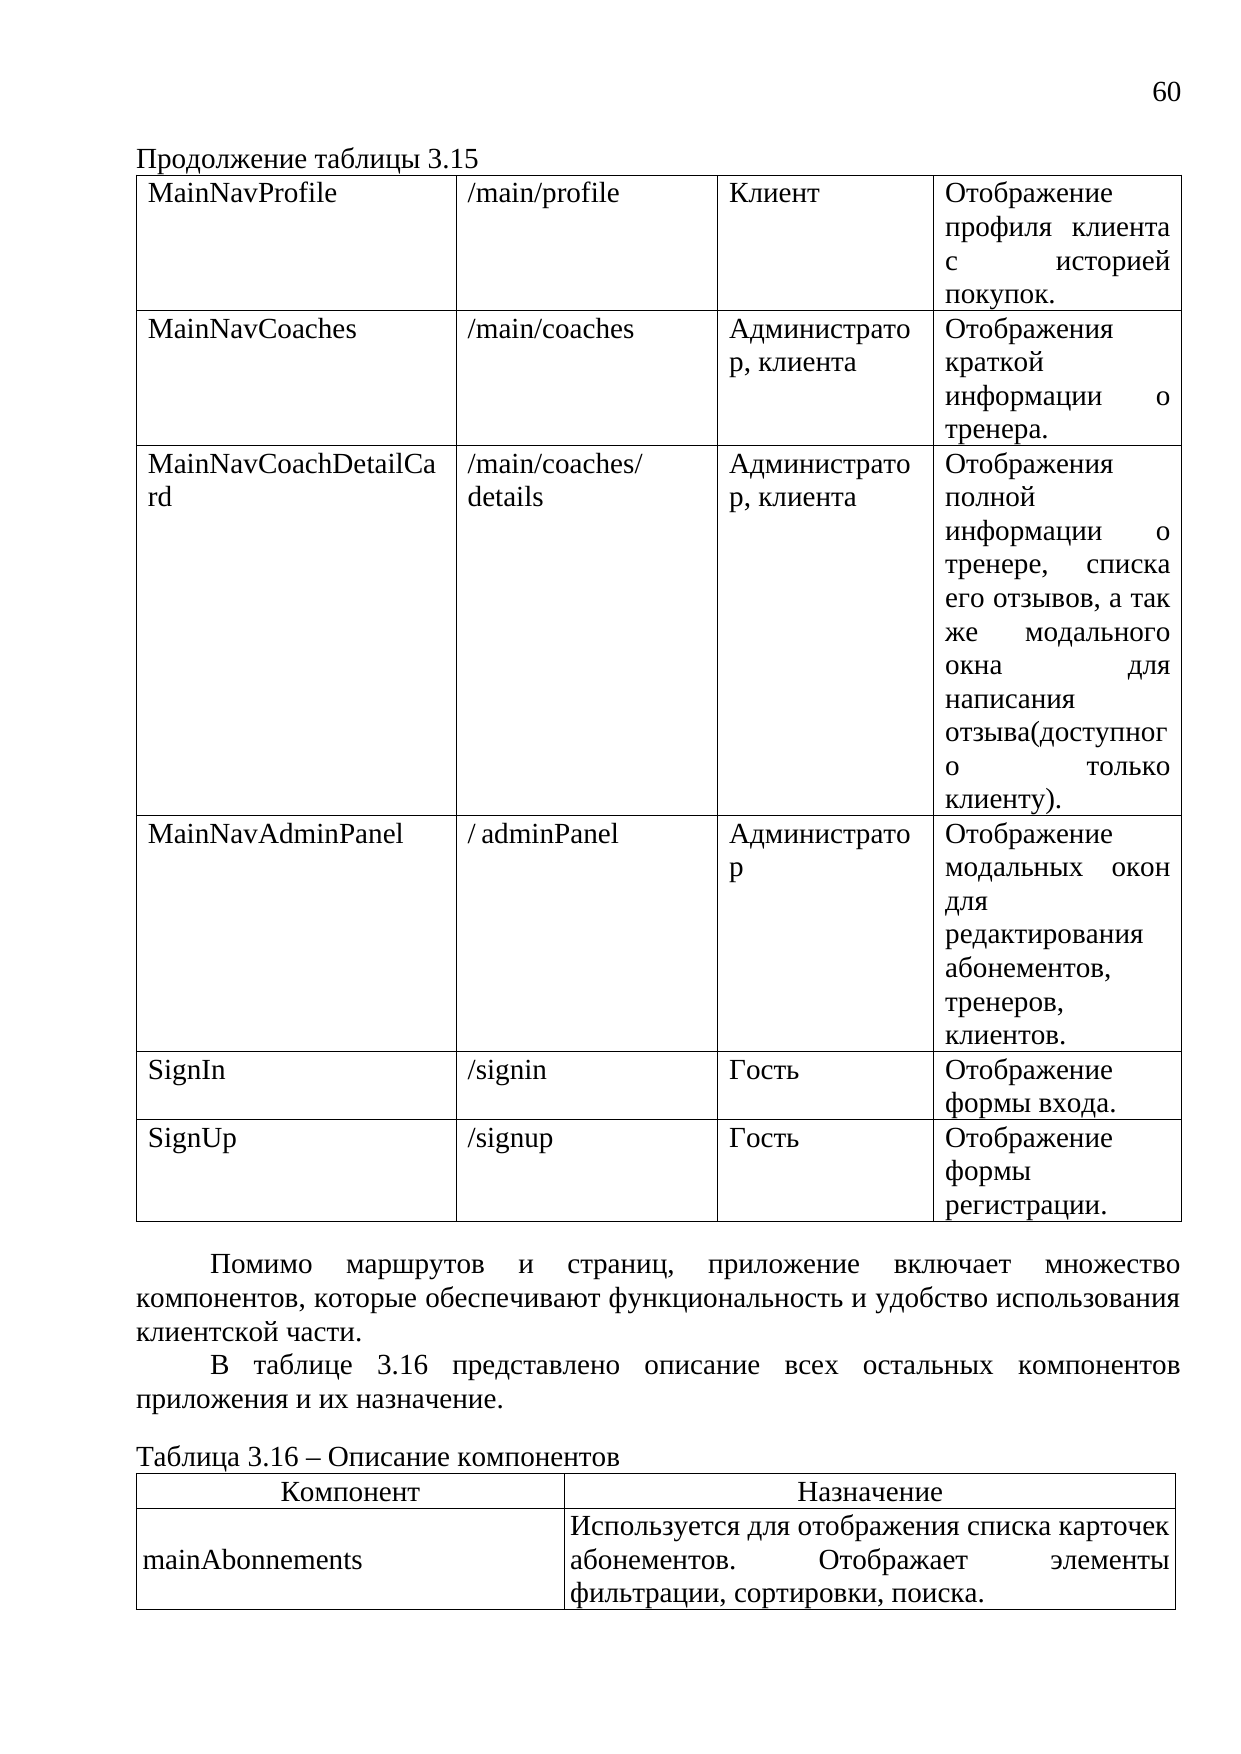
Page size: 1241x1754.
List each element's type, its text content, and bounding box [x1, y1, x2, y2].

table_header /main/profile [457, 176, 717, 310]
table_cell Отображения полной информации о тренере, списка его отзывов, а так же модального окна для написания отзыва(доступного только клиенту). [934, 446, 1181, 815]
table_cell Администратор, клиента [718, 311, 933, 445]
table_cell / adminPanel [457, 816, 717, 1051]
table_cell mainAbonnements [137, 1509, 564, 1609]
text Помимо маршрутов и страниц, приложение включает множество компонентов, которые обеспечивают функциональность и удобство использования клиентской части. [136, 1247, 1181, 1347]
table_cell Администратор [718, 816, 933, 1051]
table_cell MainNavCoaches [137, 311, 456, 445]
table_cell Гость [718, 1052, 933, 1119]
table_cell /signup [457, 1120, 717, 1221]
table_cell Гость [718, 1120, 933, 1221]
table_cell Администратор, клиента [718, 446, 933, 815]
table_cell /main/coaches [457, 311, 717, 445]
table_cell /main/coaches/details [457, 446, 717, 815]
table_cell Отображение формы входа. [934, 1052, 1181, 1119]
table_cell Отображения краткой информации о тренера. [934, 311, 1181, 445]
table_cell SignIn [137, 1052, 456, 1119]
table_header MainNavProfile [137, 176, 456, 310]
table_cell Отображение формы регистрации. [934, 1120, 1181, 1221]
table_cell MainNavCoachDetailCard [137, 446, 456, 815]
text В таблице 3.16 представлено описание всех остальных компонентов приложения и их назначение. [136, 1347, 1181, 1414]
table_header Компонент [137, 1474, 564, 1507]
text Таблица 3.16 – Описание компонентов [136, 1439, 1181, 1473]
table_header Клиент [718, 176, 933, 310]
table_cell MainNavAdminPanel [137, 816, 456, 1051]
table_cell Отображение модальных окон для редактирования абонементов, тренеров, клиентов. [934, 816, 1181, 1051]
table_cell SignUp [137, 1120, 456, 1221]
table_header Отображение профиля клиента с историей покупок. [934, 176, 1181, 310]
table_cell /signin [457, 1052, 717, 1119]
table_cell Используется для отображения списка карточек абонементов. Отображает элементы фильтрации, сортировки, поиска. [565, 1509, 1175, 1609]
table_header Назначение [565, 1474, 1175, 1507]
text Продолжение таблицы 3.15 [136, 141, 1181, 174]
